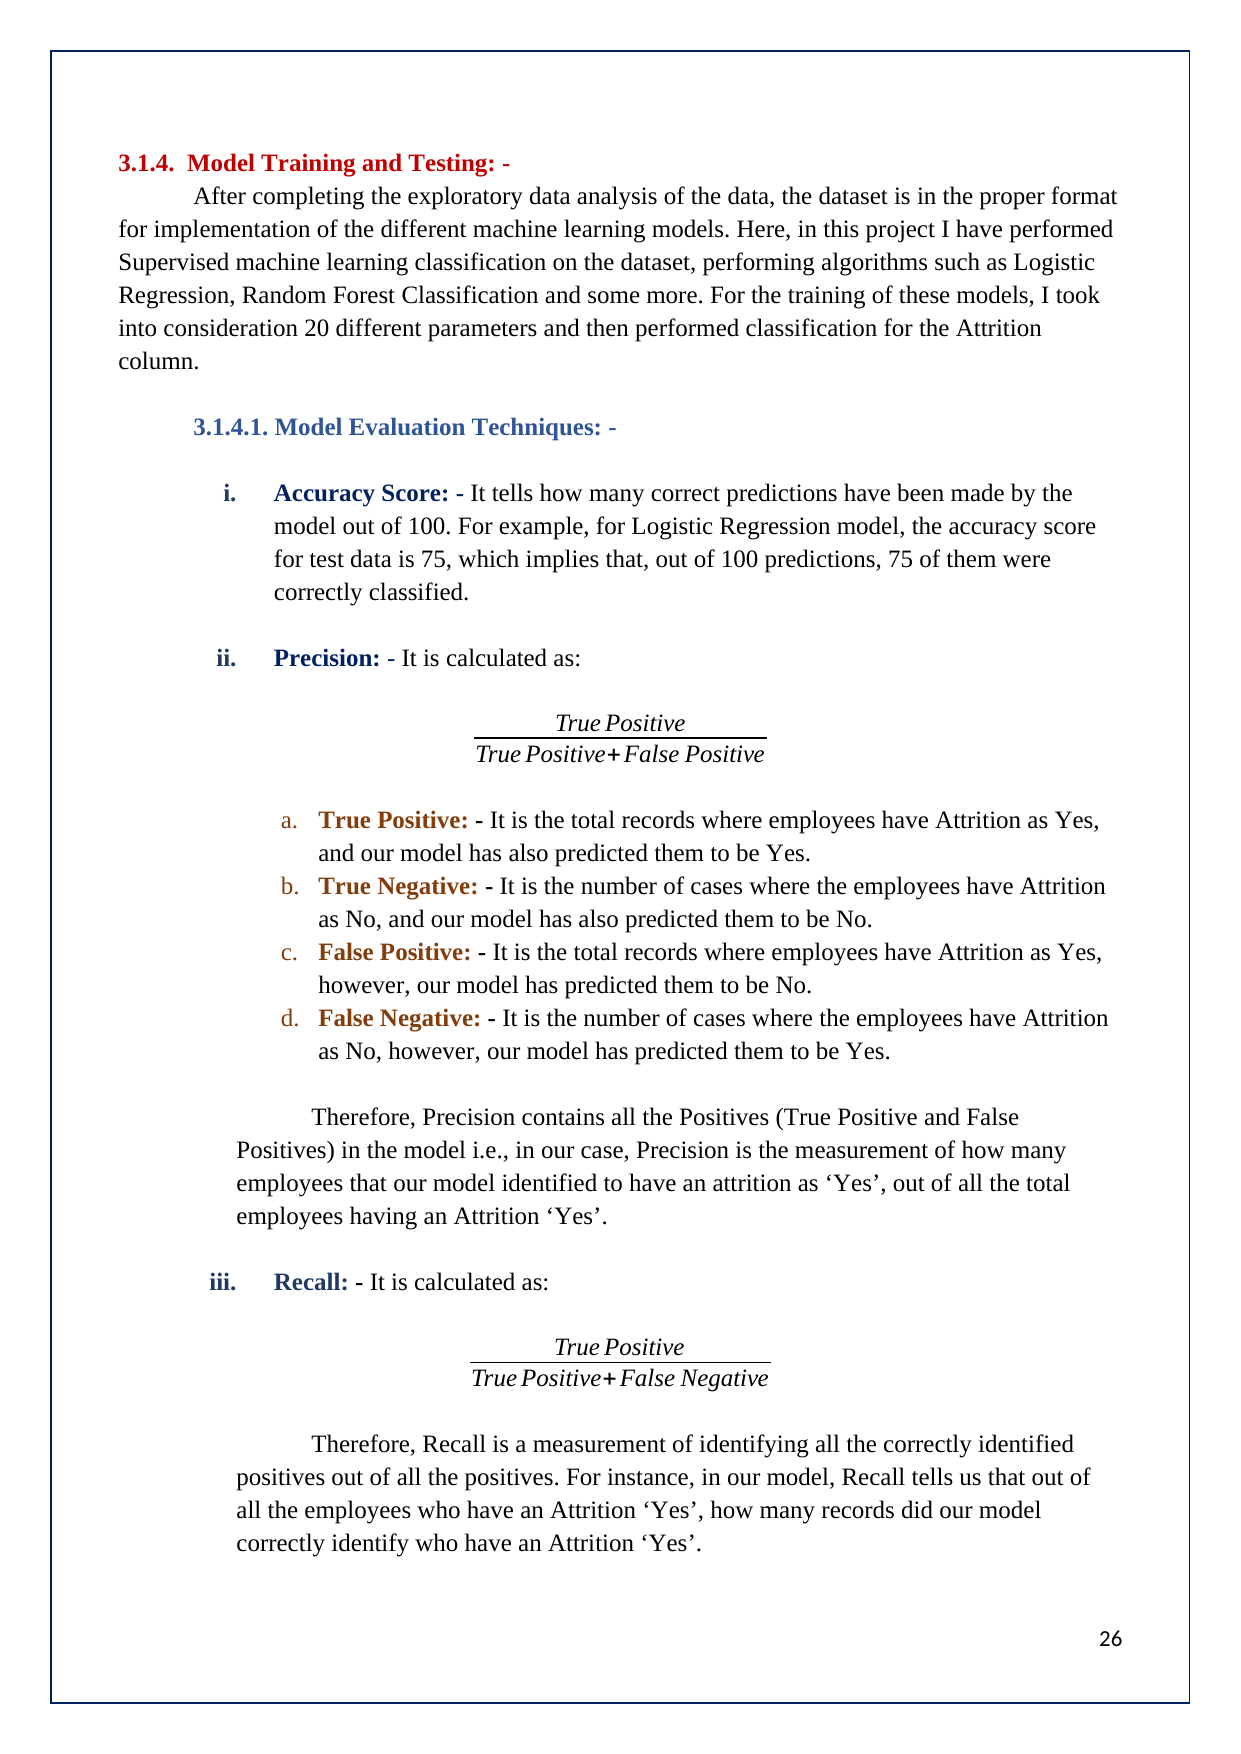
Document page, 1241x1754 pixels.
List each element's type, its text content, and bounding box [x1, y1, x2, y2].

list False Negative: - It is the number of cases where the employees have Attrition as No, however, our model has predicted them to be Yes. [281, 1003, 1122, 1065]
text 3.1.4.1. Model Evaluation Techniques: - [118, 412, 1122, 441]
list False Positive: - It is the total records where employees have Attrition as Yes, however, our model has predicted them to be No. [281, 937, 1122, 999]
list Precision: - It is calculated as: [236, 643, 1122, 672]
list Accuracy Score: - It tells how many correct predictions have been made by the model out of 100. For example, for Logistic Regression model, the accuracy score for test data is 75, which implies that, out of 100 predictions, 75 of them were correctly classified. [236, 478, 1122, 606]
text After completing the exploratory data analysis of the data, the dataset is in the proper format for implementation of the different machine learning models. Here, in this project I have performed Supervised machine learning classification on the dataset, performing algorithms such as Logistic Regression, Random Forest Classification and some more. For the training of these models, I took into consideration 20 different parameters and then performed classification for the Attrition column. [118, 181, 1122, 374]
text Therefore, Precision contains all the Positives (True Positive and False Positives) in the model i.e., in our case, Precision is the measurement of how many employees that our model identified to have an attrition as ‘Yes’, out of all the total employees having an Attrition ‘Yes’. [236, 1102, 1122, 1230]
list Recall: - It is calculated as: [236, 1267, 1122, 1296]
list True Negative: - It is the number of cases where the employees have Attrition as No, and our model has also predicted them to be No. [281, 871, 1122, 933]
list True Positive: - It is the total records where employees have Attrition as Yes, and our model has also predicted them to be Yes. [281, 805, 1122, 867]
text Therefore, Recall is a measurement of identifying all the correctly identified positives out of all the positives. For instance, in our model, Recall tells us that out of all the employees who have an Attrition ‘Yes’, how many records did our model correctly identify who have an Attrition ‘Yes’. [236, 1429, 1122, 1557]
text 3.1.4. Model Training and Testing: - [118, 148, 1122, 176]
